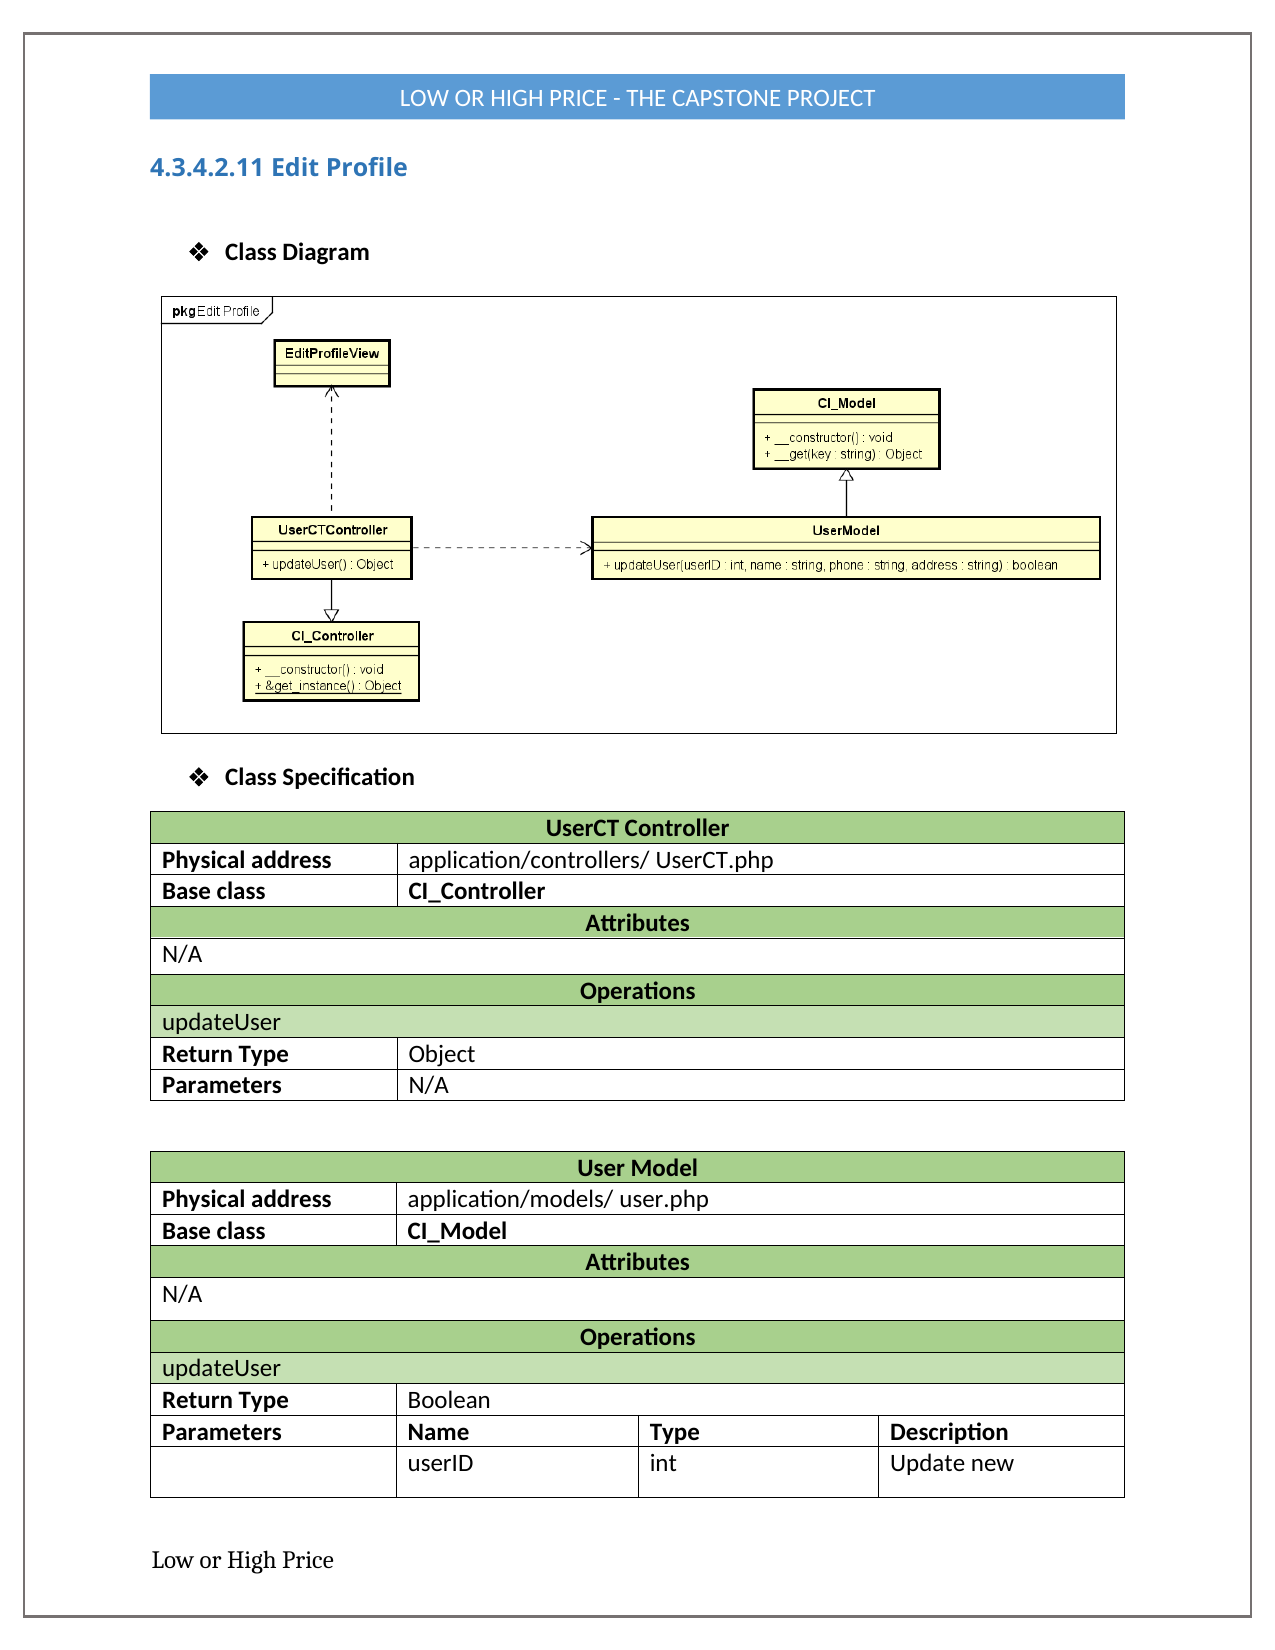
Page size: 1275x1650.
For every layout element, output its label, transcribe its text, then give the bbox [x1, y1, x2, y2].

list Class Specification [187, 762, 1125, 792]
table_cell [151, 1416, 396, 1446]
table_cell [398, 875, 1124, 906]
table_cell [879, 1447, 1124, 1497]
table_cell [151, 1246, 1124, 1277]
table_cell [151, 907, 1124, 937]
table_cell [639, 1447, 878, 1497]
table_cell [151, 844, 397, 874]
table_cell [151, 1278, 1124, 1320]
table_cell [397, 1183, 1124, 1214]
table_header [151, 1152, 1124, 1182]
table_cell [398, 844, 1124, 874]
list Class Diagram [187, 236, 1125, 267]
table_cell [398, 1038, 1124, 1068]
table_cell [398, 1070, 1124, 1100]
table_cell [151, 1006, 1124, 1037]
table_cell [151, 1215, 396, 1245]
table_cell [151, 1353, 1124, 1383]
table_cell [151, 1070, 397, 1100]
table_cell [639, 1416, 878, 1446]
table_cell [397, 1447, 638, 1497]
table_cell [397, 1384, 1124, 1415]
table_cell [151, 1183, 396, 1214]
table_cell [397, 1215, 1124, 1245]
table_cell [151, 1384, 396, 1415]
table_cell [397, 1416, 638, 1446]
subtitle 4.3.4.2.11 Edit Profile [150, 150, 1125, 184]
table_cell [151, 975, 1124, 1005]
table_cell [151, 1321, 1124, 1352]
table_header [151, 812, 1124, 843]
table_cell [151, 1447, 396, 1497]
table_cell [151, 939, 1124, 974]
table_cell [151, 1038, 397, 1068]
picture [150, 286, 1125, 743]
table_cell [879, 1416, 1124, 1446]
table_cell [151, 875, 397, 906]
